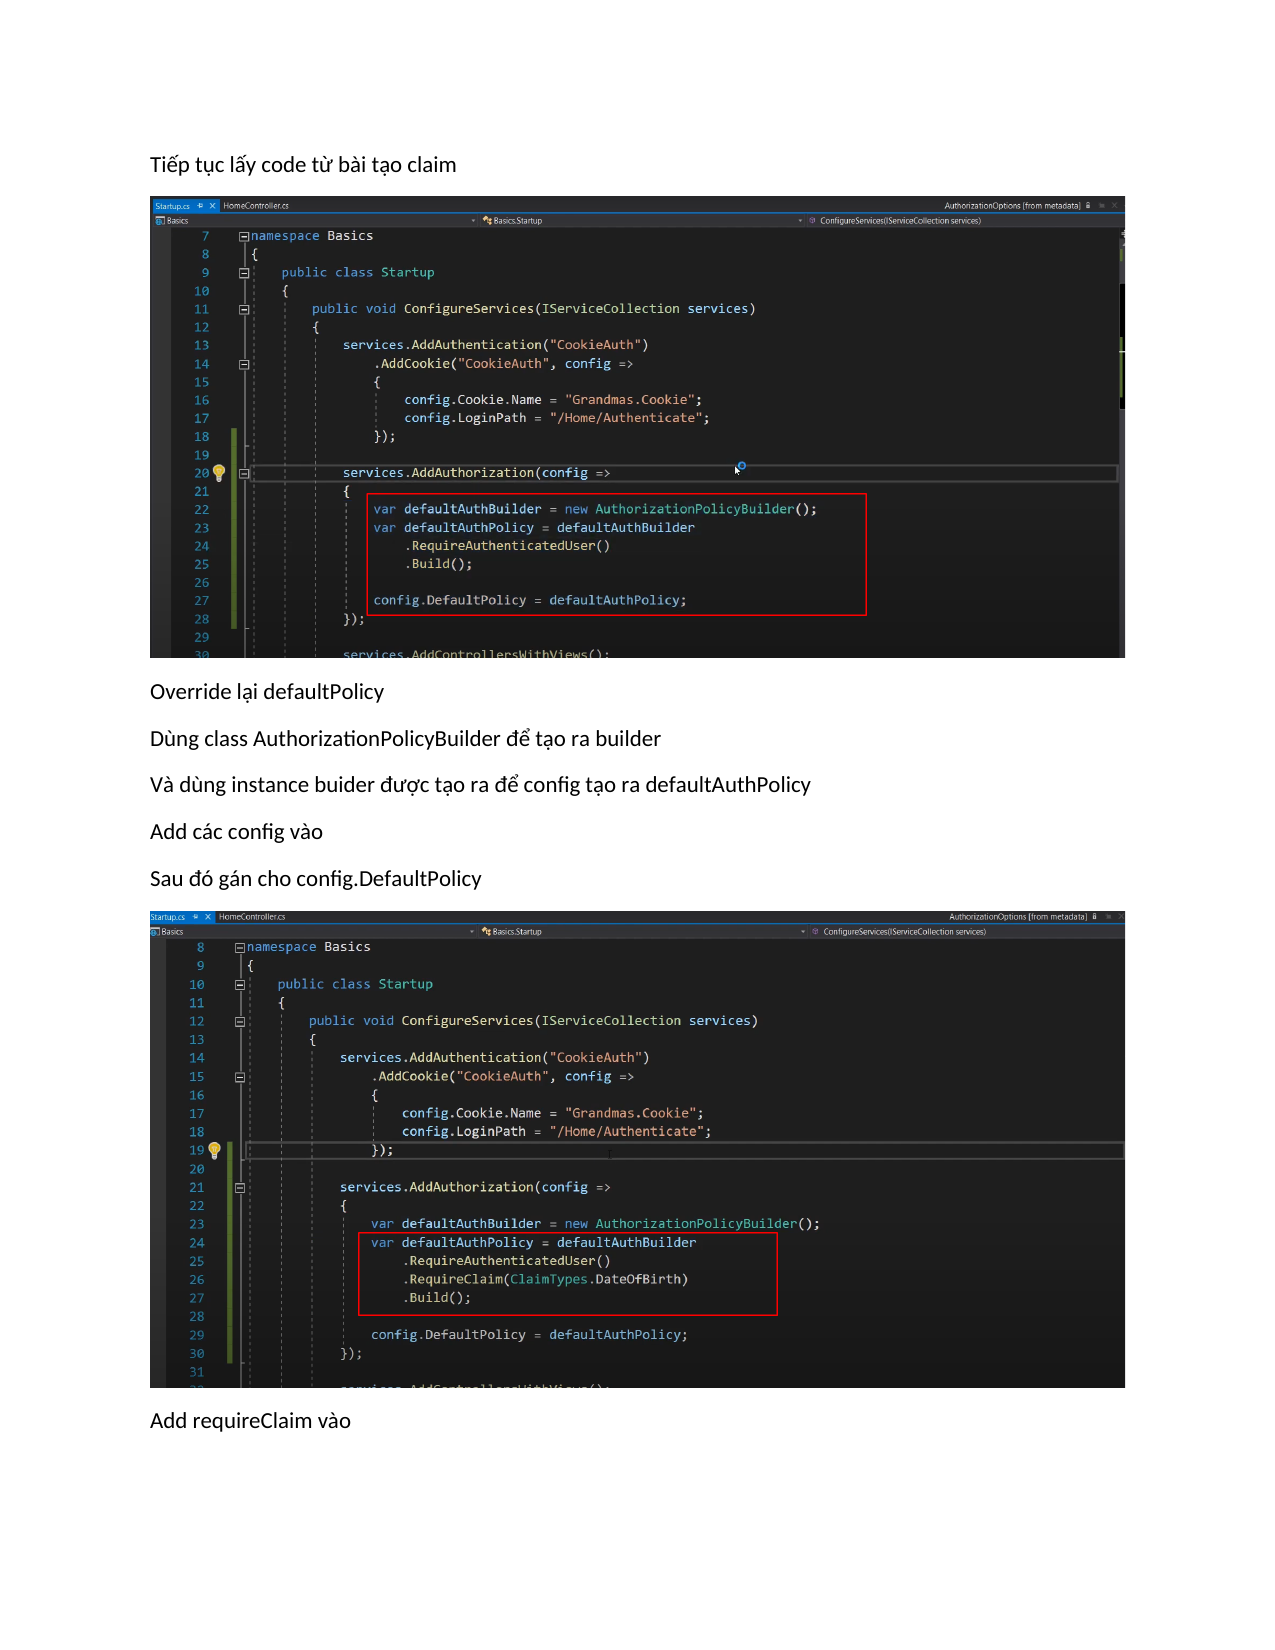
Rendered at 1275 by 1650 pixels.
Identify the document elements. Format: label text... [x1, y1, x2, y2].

text Dùng class AuthorizationPolicyBuilder để tạo ra builder [150, 724, 1125, 752]
text Add requireClaim vào [150, 1406, 1125, 1434]
picture [150, 911, 1125, 1388]
picture [150, 196, 1125, 658]
text Override lại defaultPolicy [150, 677, 1125, 705]
text Và dùng instance buider được tạo ra để config tạo ra defaultAuthPolicy [150, 771, 1125, 799]
text Add các config vào [150, 817, 1125, 846]
text Tiếp tục lấy code từ bài tạo claim [150, 150, 1125, 178]
text Sau đó gán cho config.DefaultPolicy [150, 864, 1125, 892]
